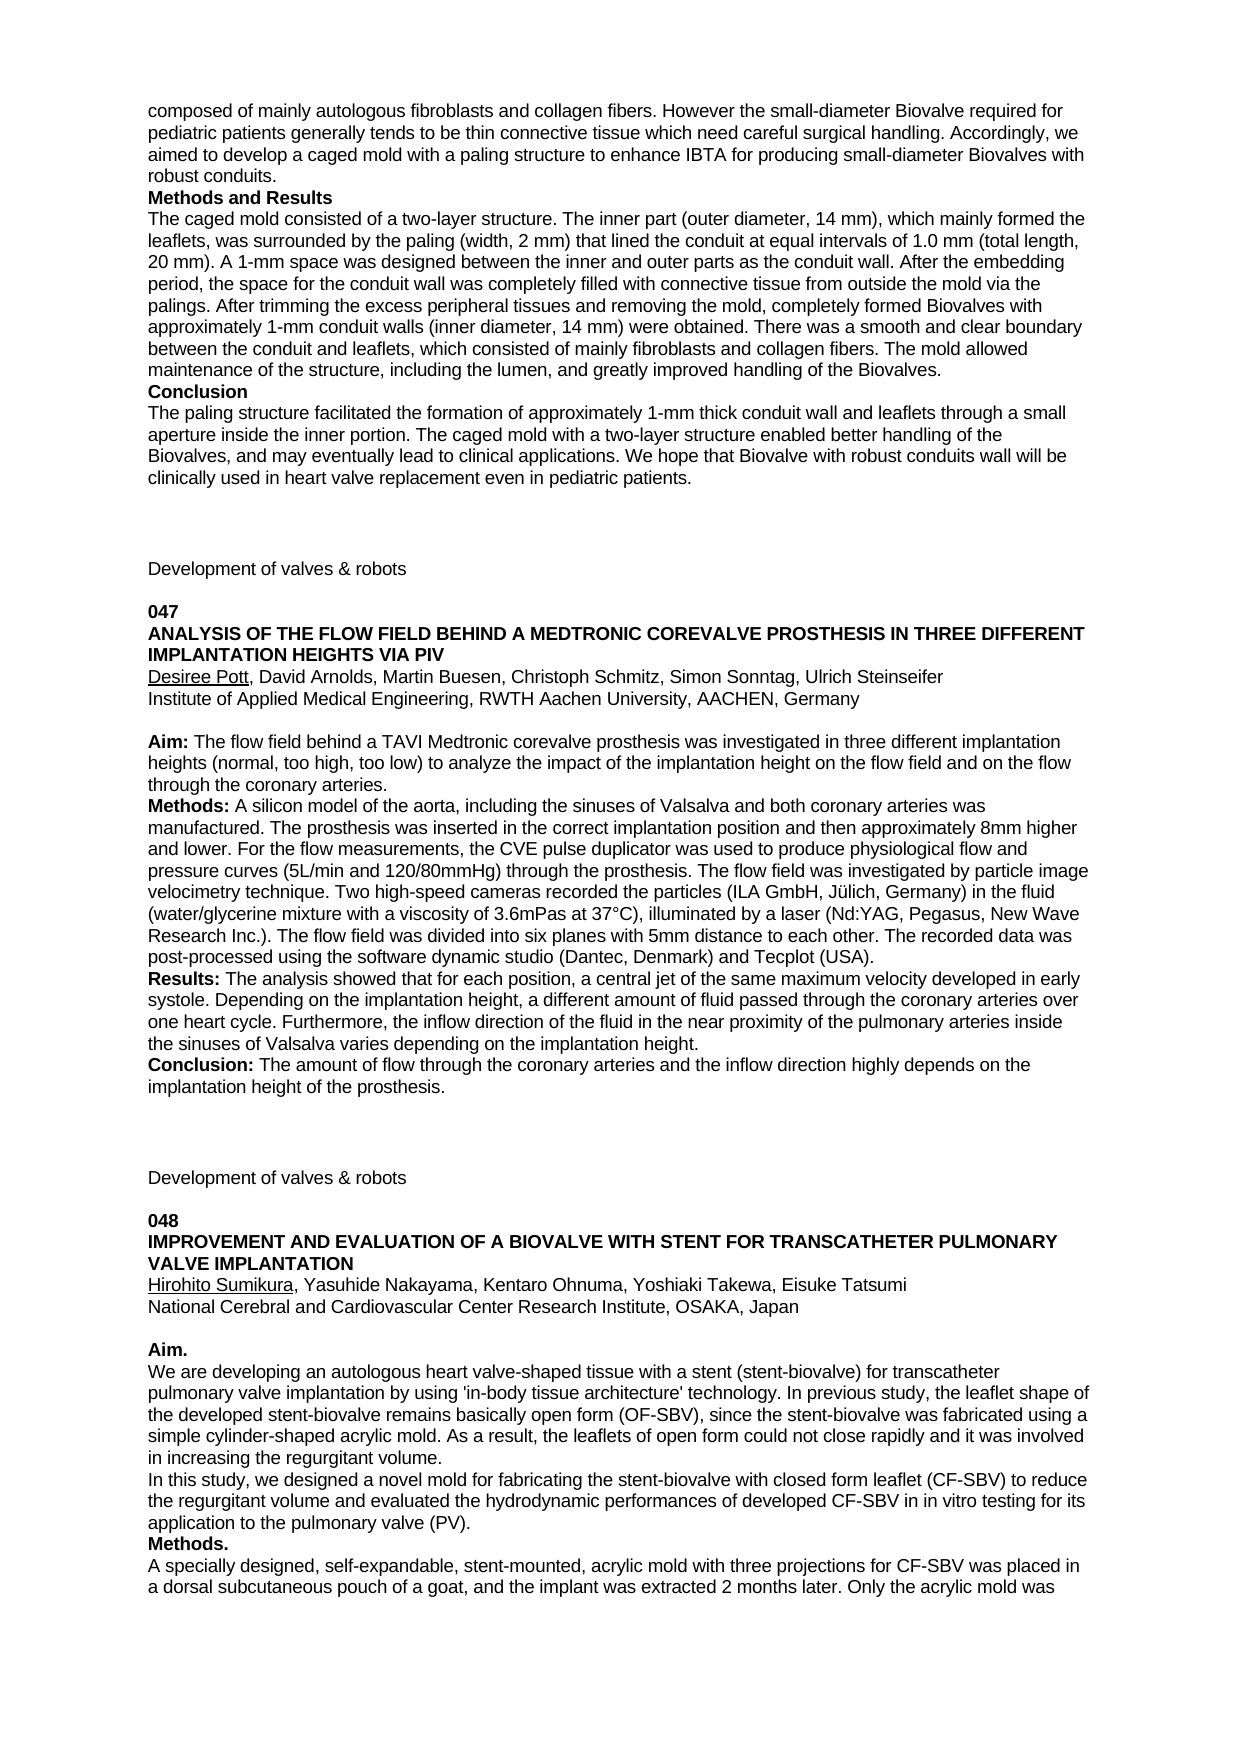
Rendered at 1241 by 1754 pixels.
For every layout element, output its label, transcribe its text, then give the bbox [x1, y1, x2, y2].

text Methods and Results [148, 187, 1090, 208]
text We are developing an autologous heart valve-shaped tissue with a stent (stent-biovalve) for transcatheter pulmonary valve implantation by using 'in-body tissue architecture' technology. In previous study, the leaflet shape of the developed stent-biovalve remains basically open form (OF-SBV), since the stent-biovalve was fabricated using a simple cylinder-shaped acrylic mold. As a result, the leaflets of open form could not close rapidly and it was involved in increasing the regurgitant volume. [148, 1361, 1090, 1468]
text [148, 1554, 1090, 1598]
text In this study, we designed a novel mold for fabricating the stent-biovalve with closed form leaflet (CF-SBV) to reduce the regurgitant volume and evaluated the hydrodynamic performances of developed CF-SBV in in vitro testing for its application to the pulmonary valve (PV). [148, 1468, 1090, 1533]
text Development of valves & robots [148, 510, 1090, 579]
text Results: The analysis showed that for each position, a central jet of the same maximum velocity developed in early systole. Depending on the implantation height, a different amount of fluid passed through the coronary arteries over one heart cycle. Furthermore, the inflow direction of the fluid in the near proximity of the pulmonary arteries inside the sinuses of Valsalva varies depending on the implantation height. [148, 968, 1090, 1054]
text Hirohito Sumikura, Yasuhide Nakayama, Kentaro Ohnuma, Yoshiaki Takewa, Eisuke Tatsumi [148, 1274, 1090, 1296]
text The caged mold consisted of a two-layer structure. The inner part (outer diameter, 14 mm), which mainly formed the leaflets, was surrounded by the paling (width, 2 mm) that lined the conduit at equal intervals of 1.0 mm (total length, 20 mm). A 1-mm space was designed between the inner and outer parts as the conduit wall. After the embedding period, the space for the conduit wall was completely filled with connective tissue from outside the mold via the palings. After trimming the excess peripheral tissues and removing the mold, completely formed Biovalves with approximately 1-mm conduit walls (inner diameter, 14 mm) were obtained. There was a smooth and clear boundary between the conduit and leaflets, which consisted of mainly fibroblasts and collagen fibers. The mold allowed maintenance of the structure, including the lumen, and greatly improved handling of the Biovalves. [148, 208, 1090, 381]
text IMPROVEMENT AND EVALUATION OF A BIOVALVE WITH STENT FOR TRANSCATHETER PULMONARY VALVE IMPLANTATION [148, 1231, 1090, 1274]
text Aim. [148, 1339, 1090, 1361]
text Conclusion [148, 381, 1090, 402]
text Conclusion: The amount of flow through the coronary arteries and the inflow direction highly depends on the implantation height of the prosthesis. [148, 1054, 1090, 1097]
text 048 [148, 1209, 1090, 1231]
text National Cerebral and Cardiovascular Center Research Institute, OSAKA, Japan [148, 1296, 1090, 1317]
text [148, 100, 1090, 187]
text Methods: A silicon model of the aorta, including the sinuses of Valsalva and both coronary arteries was manufactured. The prosthesis was inserted in the correct implantation position and then approximately 8mm higher and lower. For the flow measurements, the CVE pulse duplicator was used to produce physiological flow and pressure curves (5L/min and 120/80mmHg) through the prosthesis. The flow field was investigated by particle image velocimetry technique. Two high-speed cameras recorded the particles (ILA GmbH, Jülich, Germany) in the fluid (water/glycerine mixture with a viscosity of 3.6mPas at 37°C), illuminated by a laser (Nd:YAG, Pegasus, New Wave Research Inc.). The flow field was divided into six planes with 5mm distance to each other. The recorded data was post-processed using the software dynamic studio (Dantec, Denmark) and Tecplot (USA). [148, 795, 1090, 968]
text 047 [148, 601, 1090, 623]
text ANALYSIS OF THE FLOW FIELD BEHIND A MEDTRONIC COREVALVE PROSTHESIS IN THREE DIFFERENT IMPLANTATION HEIGHTS VIA PIV [148, 623, 1090, 666]
text Development of valves & robots [148, 1118, 1090, 1188]
text The paling structure facilitated the formation of approximately 1-mm thick conduit wall and leaflets through a small aperture inside the inner portion. The caged mold with a two-layer structure enabled better handling of the Biovalves, and may eventually lead to clinical applications. We hope that Biovalve with robust conduits wall will be clinically used in heart valve replacement even in pediatric patients. [148, 402, 1090, 488]
text Institute of Applied Medical Engineering, RWTH Aachen University, AACHEN, Germany [148, 687, 1090, 709]
text Aim: The flow field behind a TAVI Medtronic corevalve prosthesis was investigated in three different implantation heights (normal, too high, too low) to analyze the impact of the implantation height on the flow field and on the flow through the coronary arteries. [148, 730, 1090, 795]
text Methods. [148, 1533, 1090, 1554]
text Desiree Pott, David Arnolds, Martin Buesen, Christoph Schmitz, Simon Sonntag, Ulrich Steinseifer [148, 666, 1090, 687]
